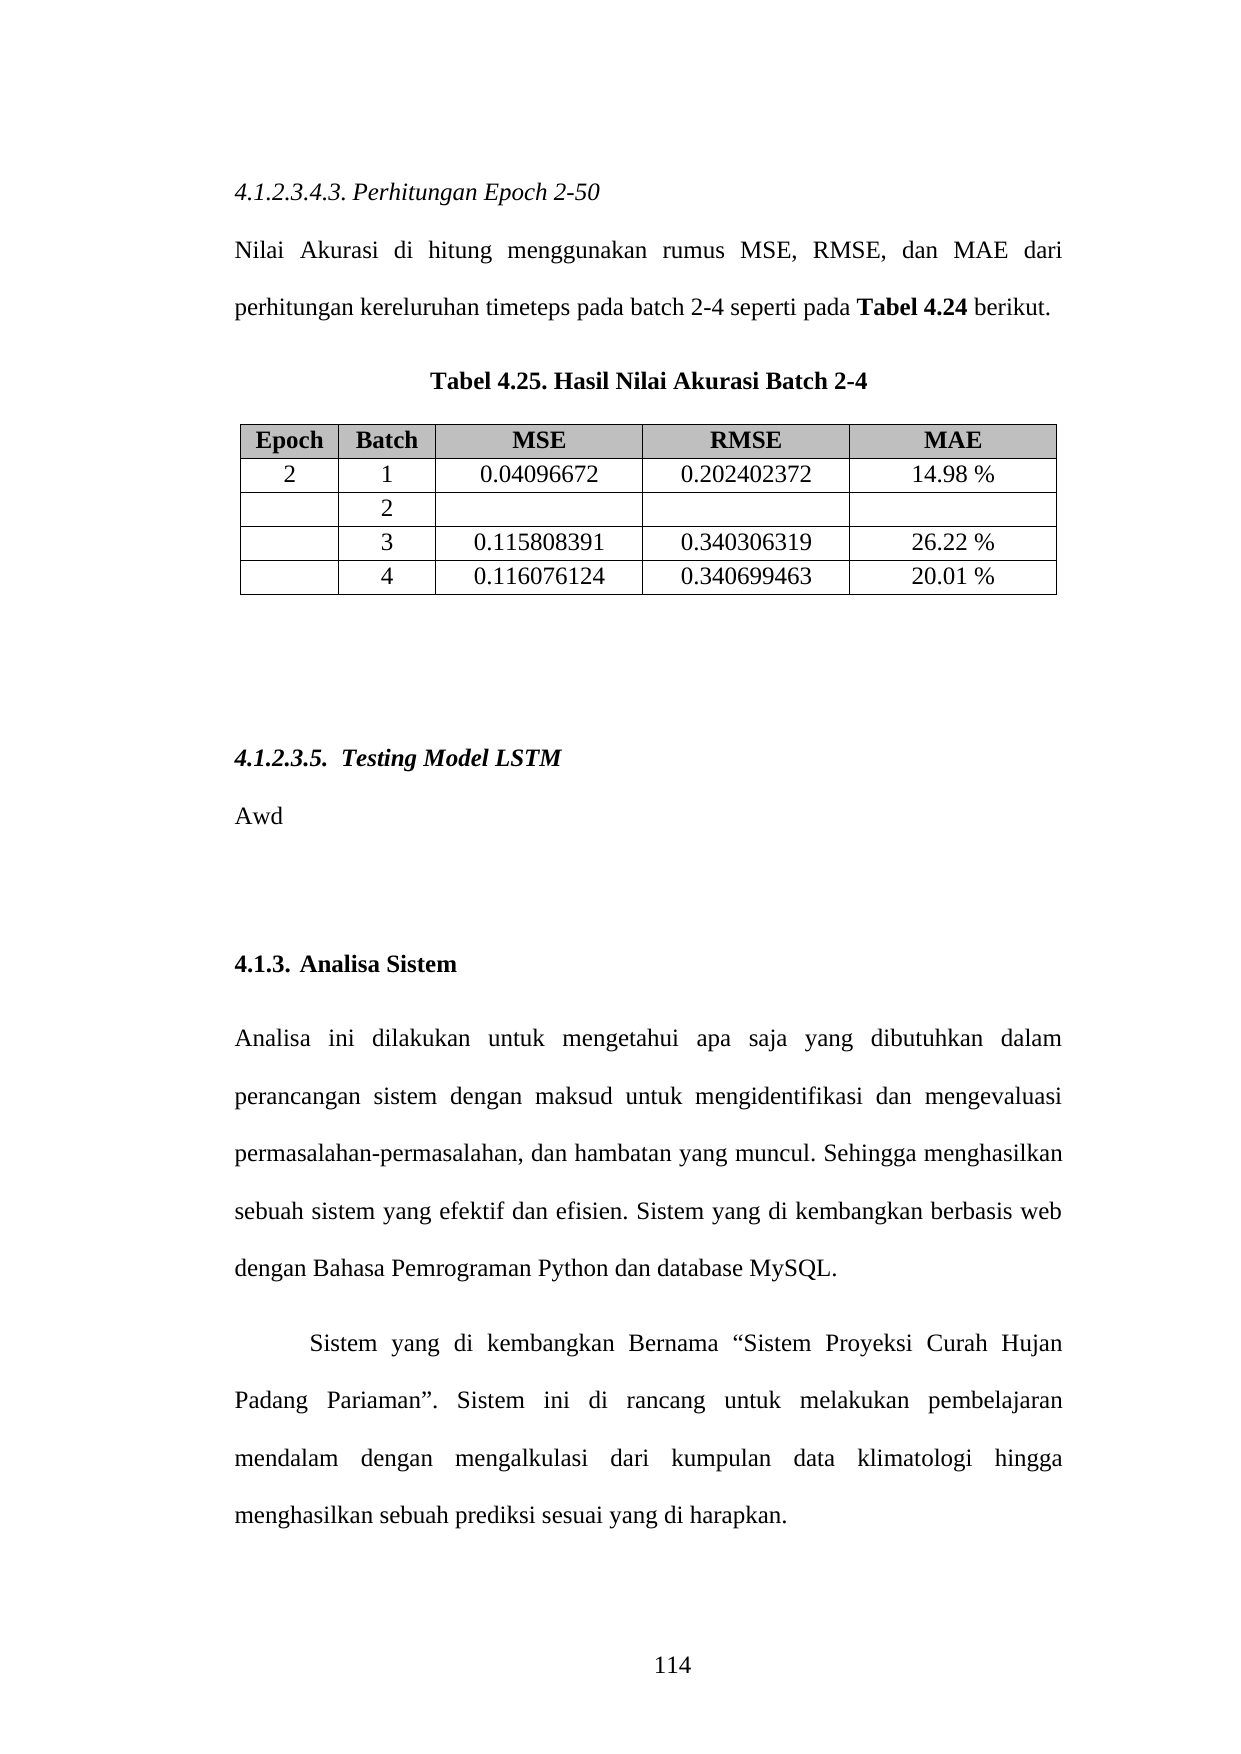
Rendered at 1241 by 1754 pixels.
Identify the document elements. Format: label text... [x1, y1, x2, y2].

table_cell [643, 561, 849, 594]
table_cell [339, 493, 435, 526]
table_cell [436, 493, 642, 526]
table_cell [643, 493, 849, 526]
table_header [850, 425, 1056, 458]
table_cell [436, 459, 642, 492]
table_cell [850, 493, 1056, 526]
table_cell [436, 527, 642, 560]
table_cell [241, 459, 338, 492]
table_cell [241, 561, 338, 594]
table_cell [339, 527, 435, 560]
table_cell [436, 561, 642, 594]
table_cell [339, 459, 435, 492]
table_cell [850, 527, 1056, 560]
text Sistem yang di kembangkan Bernama “Sistem Proyeksi Curah Hujan Padang Pariaman”. Sistem ini di rancang untuk melakukan pembelajaran mendalam dengan mengalkulasi dari kumpulan data klimatologi hingga menghasilkan sebuah prediksi sesuai yang di harapkan. [234, 1328, 1063, 1529]
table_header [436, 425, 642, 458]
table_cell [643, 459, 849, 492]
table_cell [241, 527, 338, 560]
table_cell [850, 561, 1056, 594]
text Awd [234, 801, 1063, 830]
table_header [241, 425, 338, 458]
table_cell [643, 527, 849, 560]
text Analisa ini dilakukan untuk mengetahui apa saja yang dibutuhkan dalam perancangan sistem dengan maksud untuk mengidentifikasi dan mengevaluasi permasalahan-permasalahan, dan hambatan yang muncul. Sehingga menghasilkan sebuah sistem yang efektif dan efisien. Sistem yang di kembangkan berbasis web dengan Bahasa Pemrograman Python dan database MySQL. [234, 1023, 1063, 1282]
subtitle Testing Model LSTM [234, 743, 1063, 772]
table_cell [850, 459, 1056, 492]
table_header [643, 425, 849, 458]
subtitle Perhitungan Epoch 2-50 [234, 177, 1063, 206]
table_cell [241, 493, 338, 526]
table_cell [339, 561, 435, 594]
subtitle Analisa Sistem [234, 949, 1063, 978]
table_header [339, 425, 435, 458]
